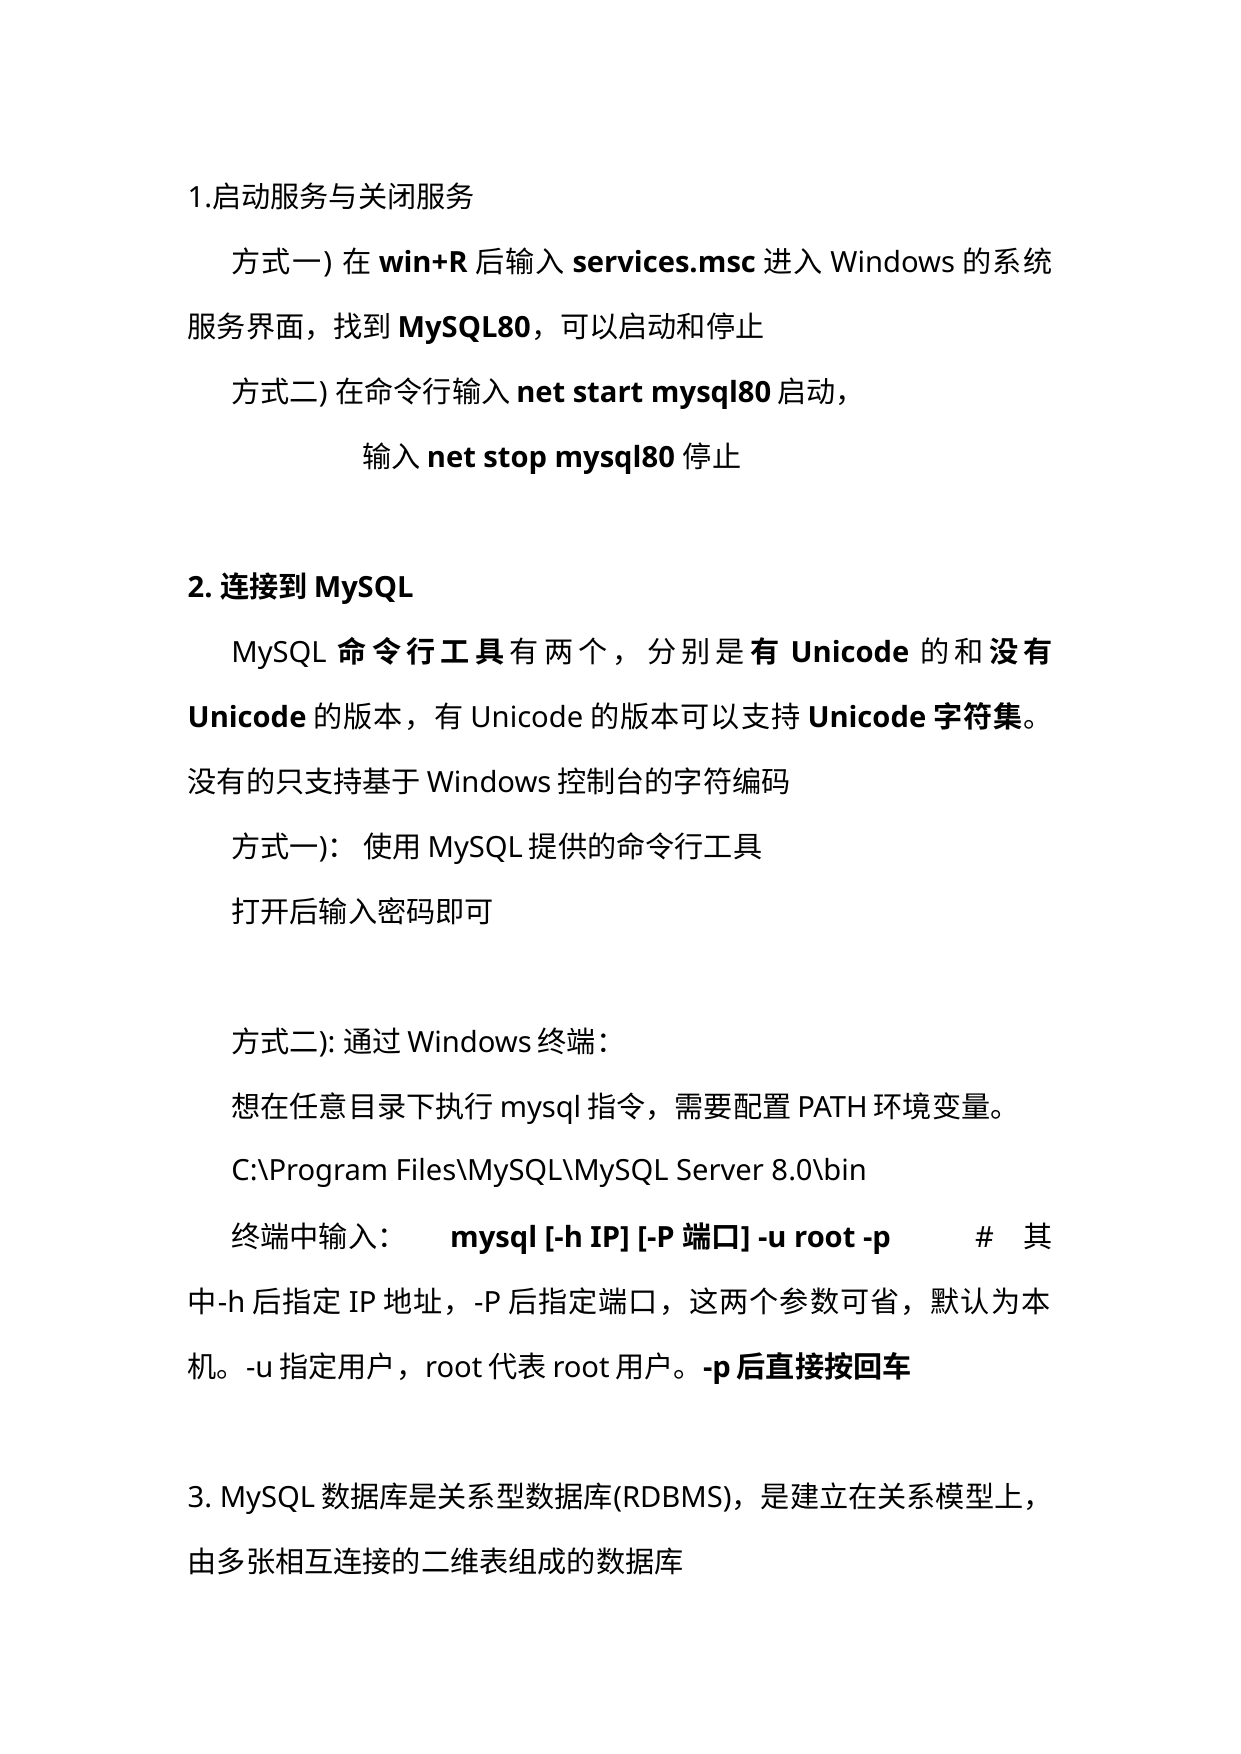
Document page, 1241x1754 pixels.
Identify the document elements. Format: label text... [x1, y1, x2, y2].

list 1.启动服务与关闭服务 [187, 162, 1053, 227]
list C:\Program Files\MySQL\MySQL Server 8.0\bin [187, 1137, 1053, 1202]
list 想在任意目录下执行mysql指令，需要配置PATH环境变量。 [187, 1072, 1053, 1137]
list 方式二) 在命令行输入net start mysql80启动， [187, 357, 1053, 422]
list MySQL命令行工具有两个，分别是有Unicode的和没有Unicode的版本，有Unicode的版本可以支持Unicode字符集。没有的只支持基于Windows控制台的字符编码 [187, 617, 1053, 812]
list 方式一) 在win+R后输入services.msc进入Windows的系统服务界面，找到MySQL80，可以启动和停止 [187, 227, 1053, 357]
list 方式一)： 使用MySQL提供的命令行工具 [187, 812, 1053, 877]
list 连接到MySQL [187, 552, 1053, 617]
list 打开后输入密码即可 [187, 877, 1053, 942]
list MySQL数据库是关系型数据库(RDBMS)，是建立在关系模型上，由多张相互连接的二维表组成的数据库 [187, 1462, 1053, 1592]
list 输入net stop mysql80 停止 [319, 422, 1053, 487]
list 终端中输入： mysql [-h IP] [-P 端口] -u root -p #其中-h后指定IP地址，-P后指定端口，这两个参数可省，默认为本机。-u指定用户，root代表root用户。-p后直接按回车 [187, 1202, 1053, 1397]
list 方式二): 通过Windows终端： [187, 1007, 1053, 1072]
